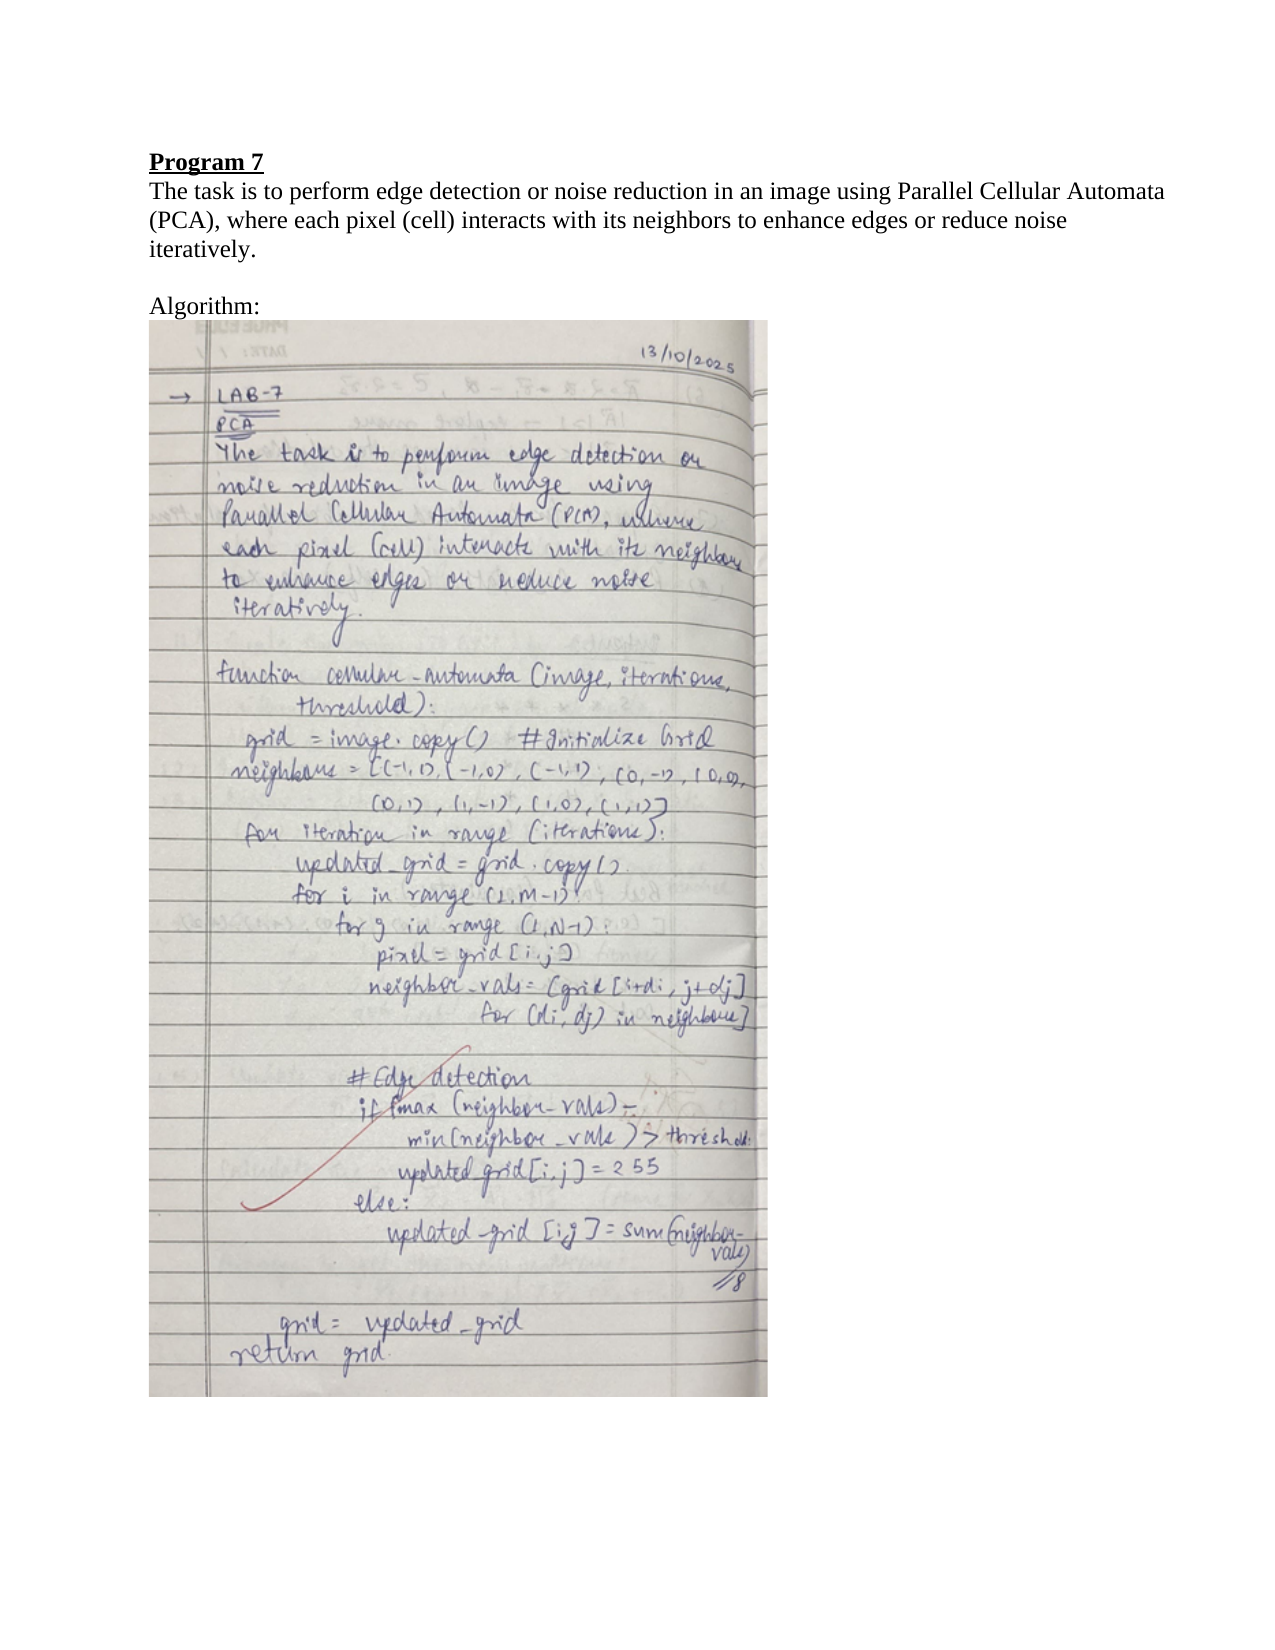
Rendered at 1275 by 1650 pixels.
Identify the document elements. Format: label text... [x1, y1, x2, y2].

picture [148, 320, 768, 1397]
text Algorithm: [149, 291, 1169, 320]
text The task is to perform edge detection or noise reduction in an image using Parallel Cellular Automata (PCA), where each pixel (cell) interacts with its neighbors to enhance edges or reduce noise iteratively. [149, 176, 1169, 262]
text Program 7 [149, 147, 1169, 176]
